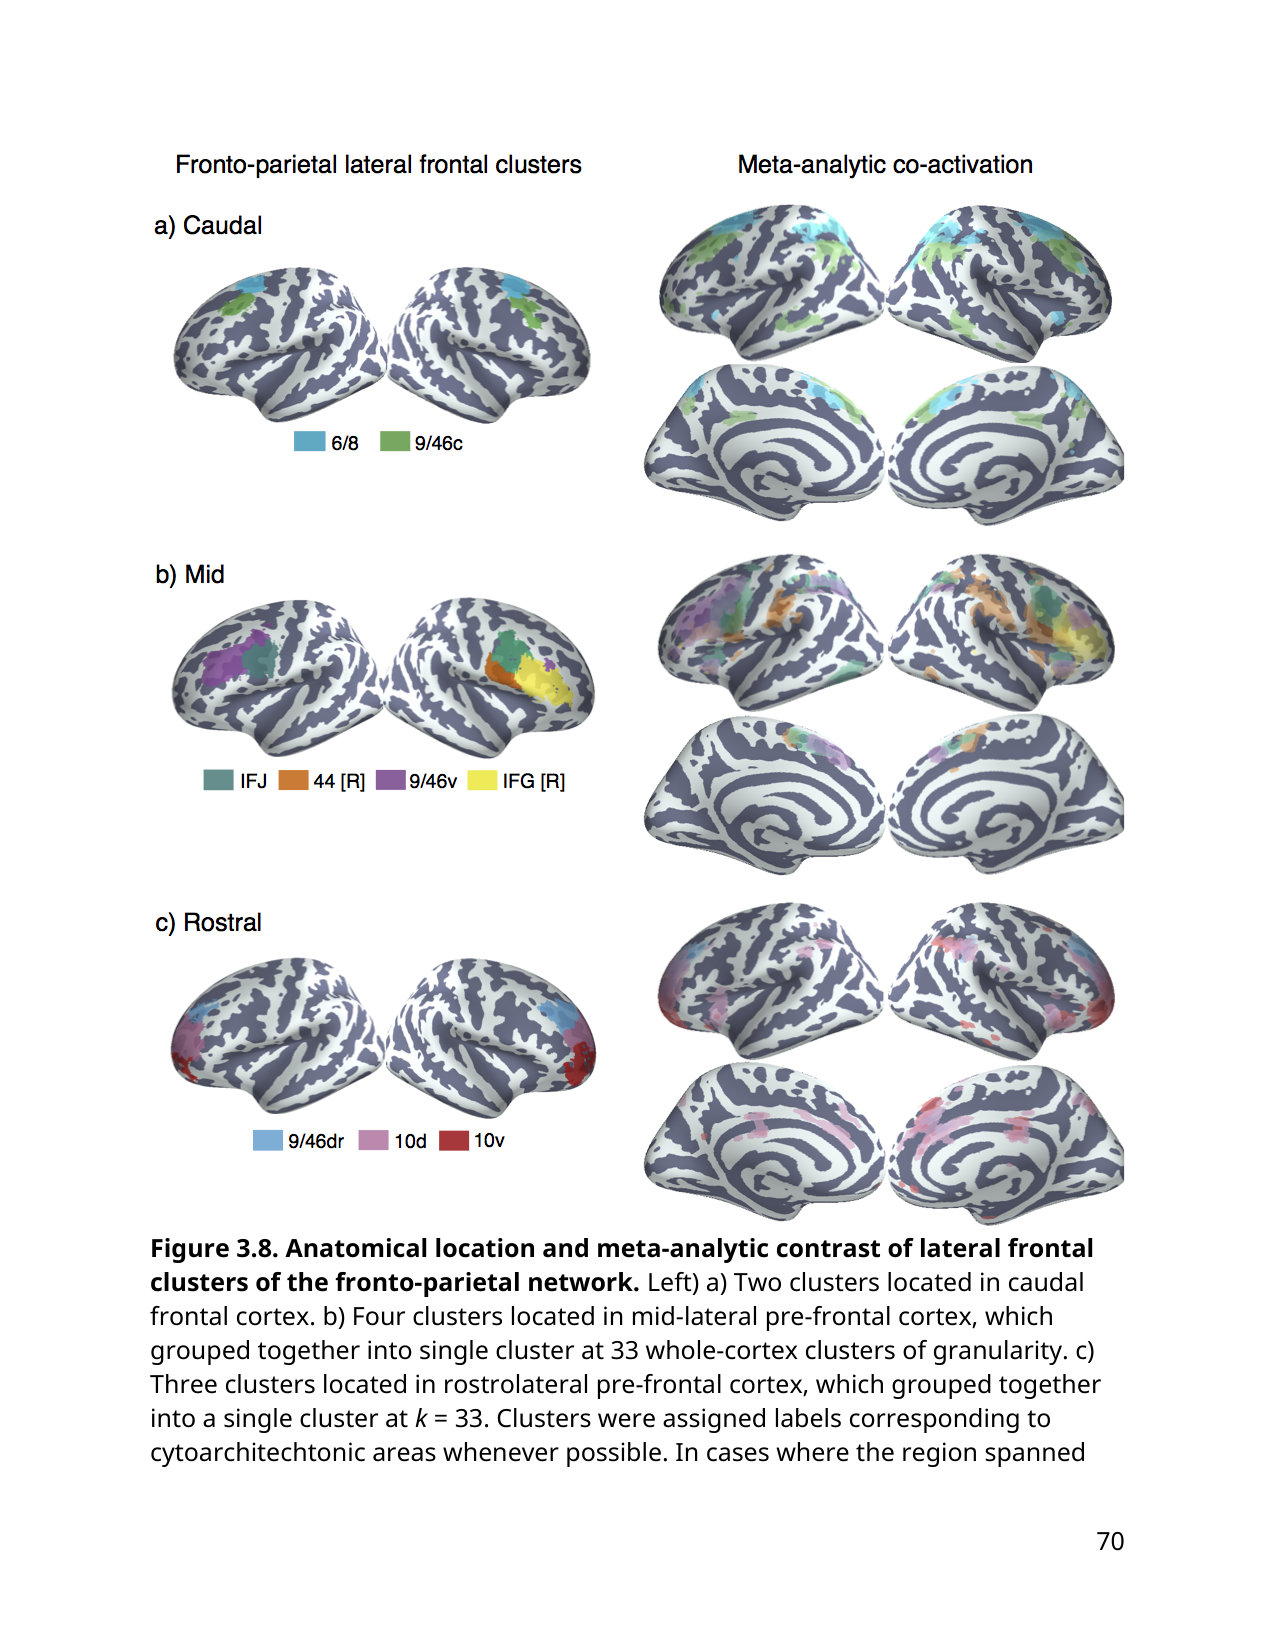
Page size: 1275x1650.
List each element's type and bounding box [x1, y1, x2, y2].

text [150, 1231, 1125, 1469]
picture [150, 150, 1125, 1231]
